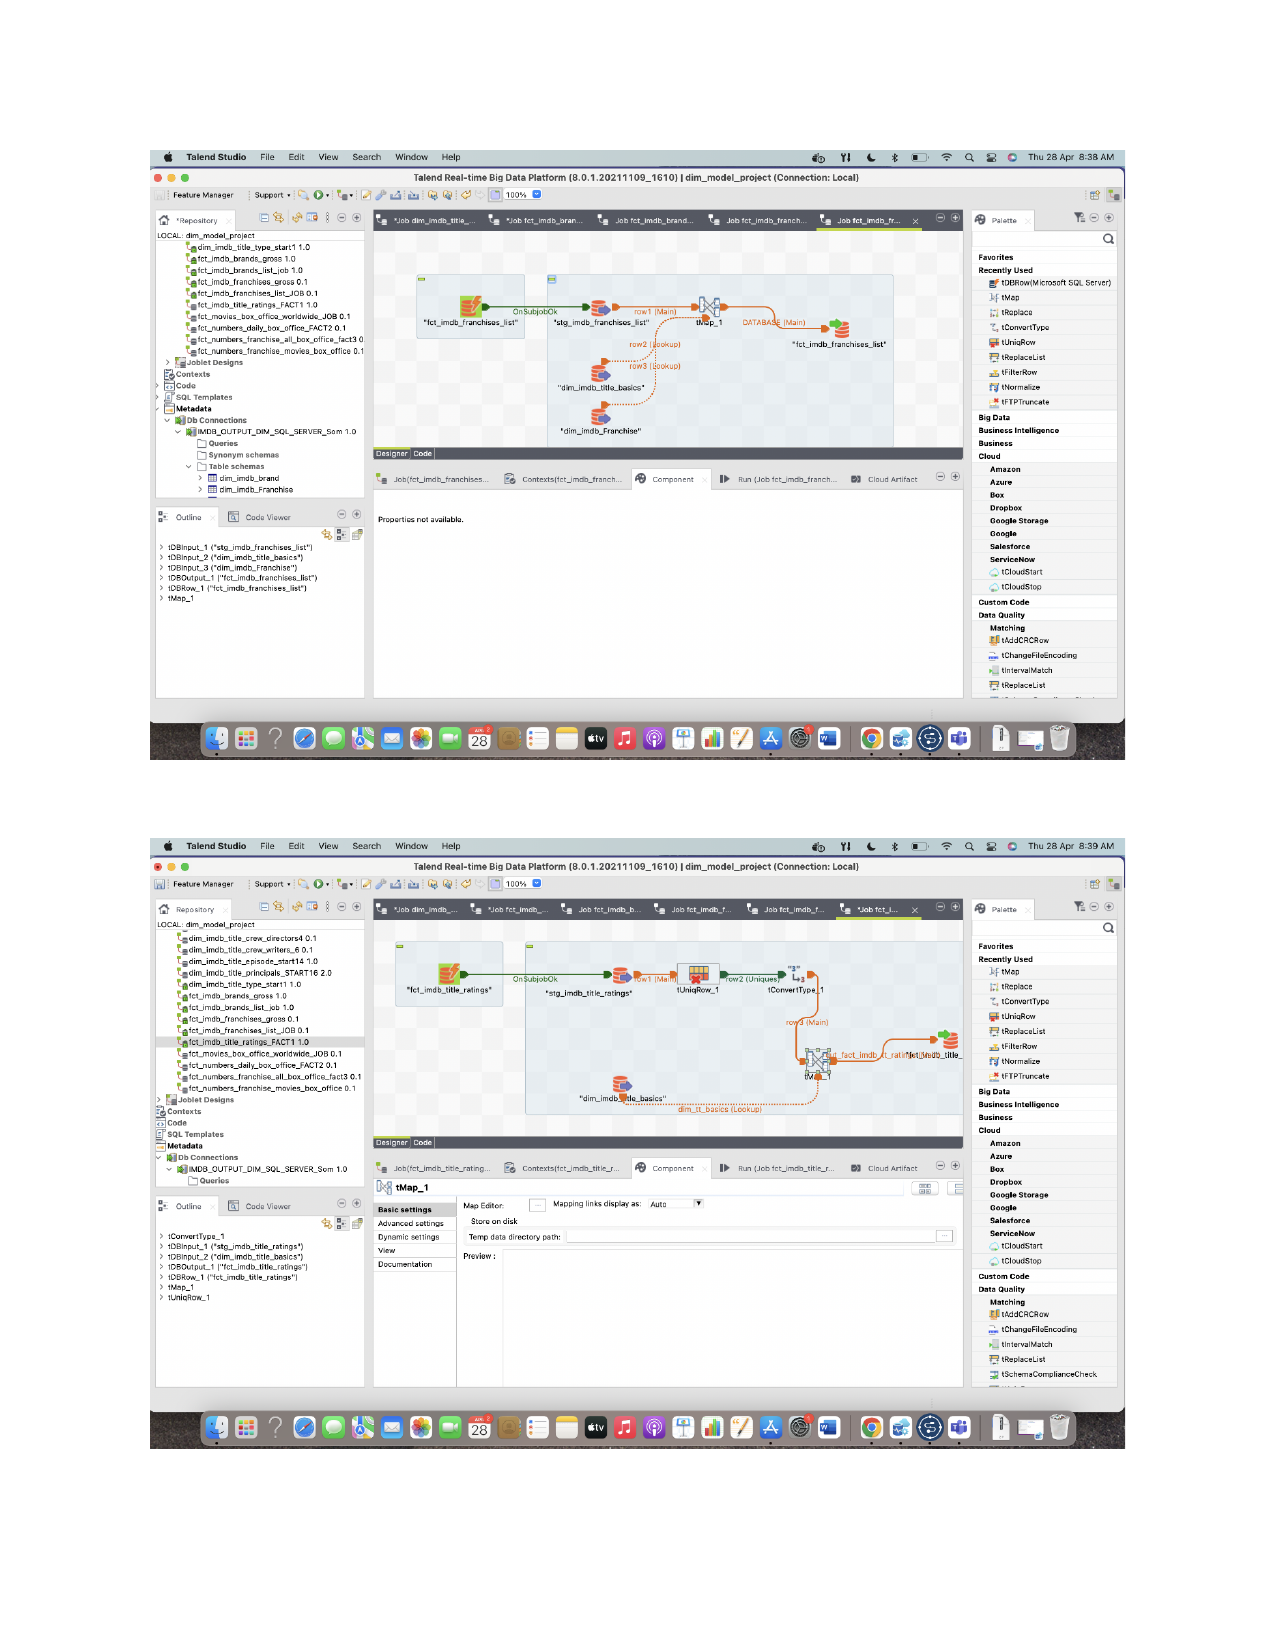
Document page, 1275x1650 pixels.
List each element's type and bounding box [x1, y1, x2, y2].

picture [150, 150, 1125, 760]
picture [150, 838, 1125, 1449]
